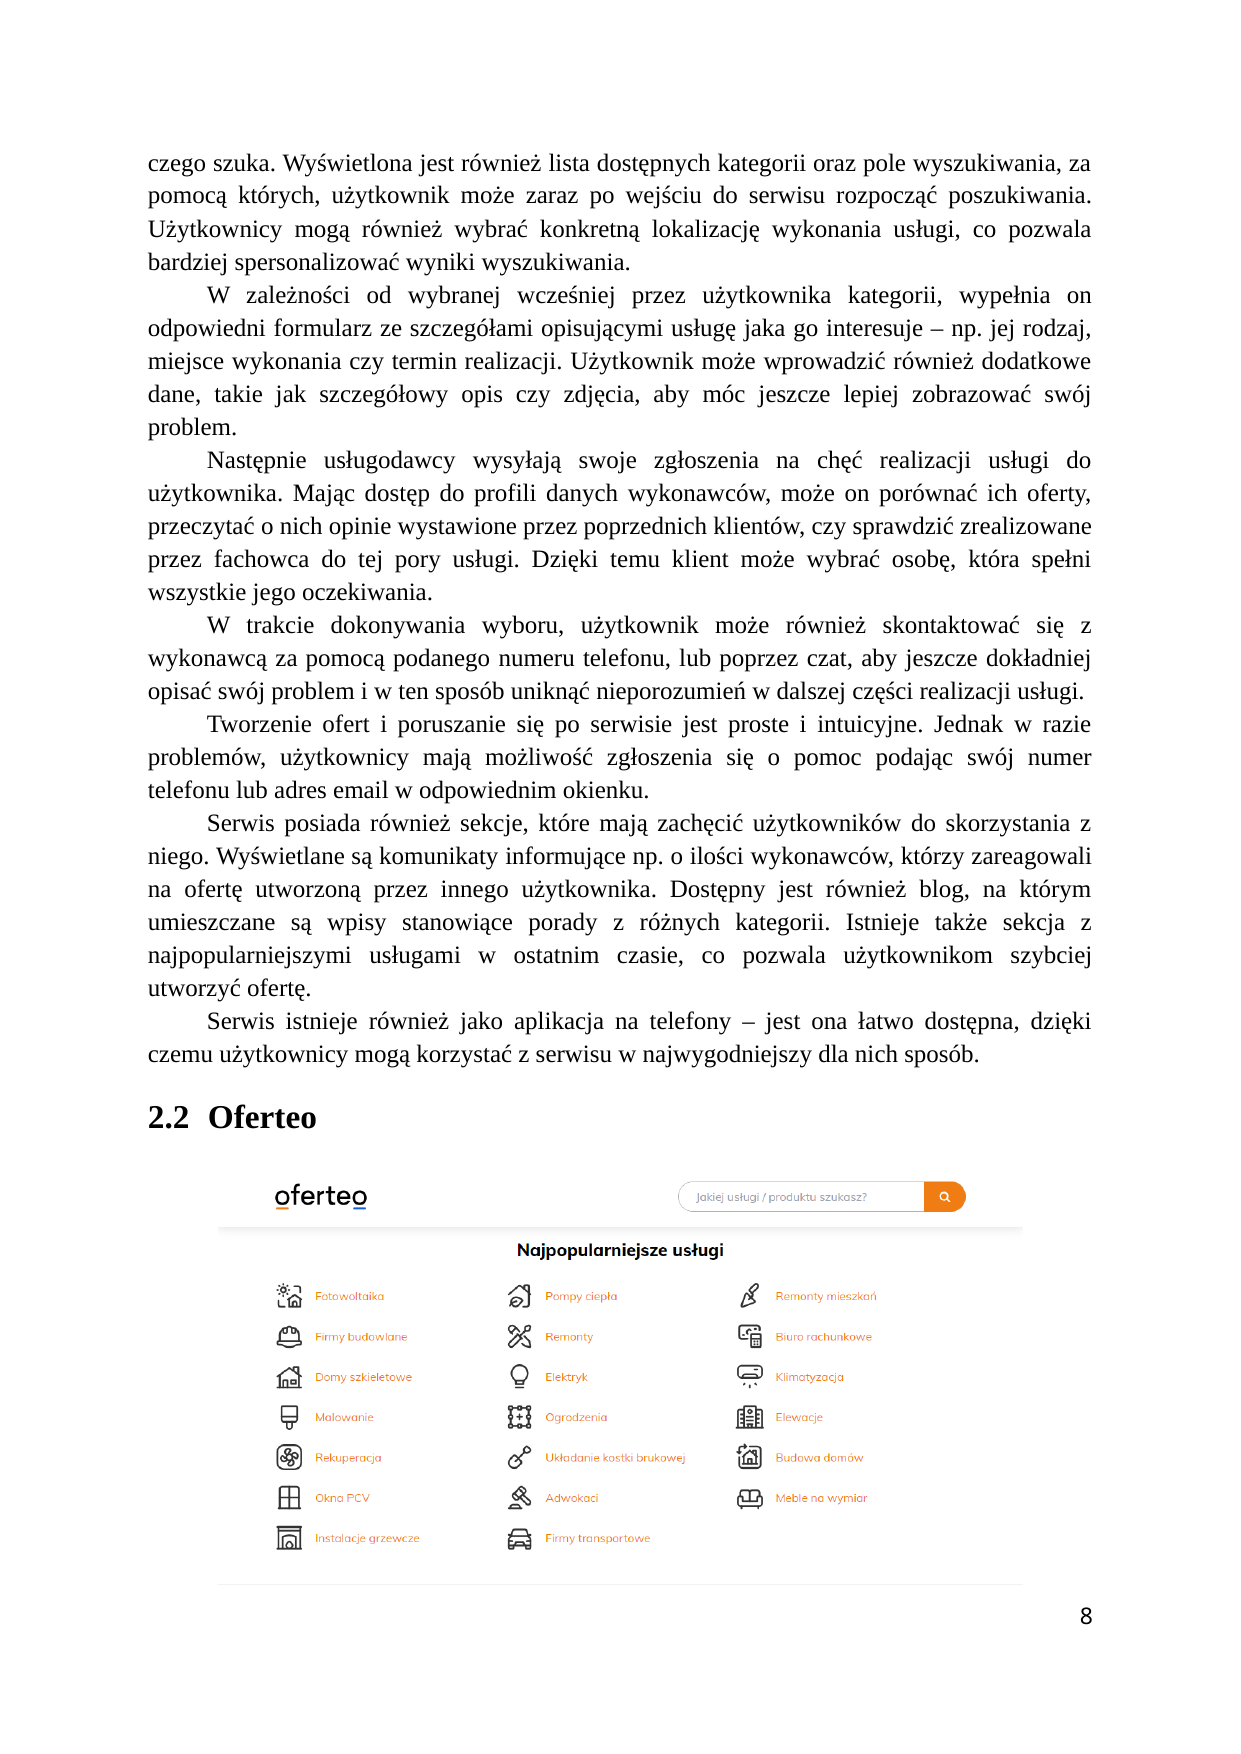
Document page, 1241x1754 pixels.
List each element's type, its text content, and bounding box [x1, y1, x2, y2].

text Następnie usługodawcy wysyłają swoje zgłoszenia na chęć realizacji usługi do użytkownika. Mając dostęp do profili danych wykonawców, może on porównać ich oferty, przeczytać o nich opinie wystawione przez poprzednich klientów, czy sprawdzić zrealizowane przez fachowca do tej pory usługi. Dzięki temu klient może wybrać osobę, która spełni wszystkie jego oczekiwania. [148, 445, 1093, 606]
text W trakcie dokonywania wyboru, użytkownik może również skontaktować się z wykonawcą za pomocą podanego numeru telefonu, lub poprzez czat, aby jeszcze dokładniej opisać swój problem i w ten sposób uniknąć nieporozumień w dalszej części realizacji usługi. [148, 610, 1093, 705]
text Serwis istnieje również jako aplikacja na telefony – jest ona łatwo dostępna, dzięki czemu użytkownicy mogą korzystać z serwisu w najwygodniejszy dla nich sposób. [148, 1006, 1093, 1068]
picture [217, 1166, 1023, 1585]
text W zależności od wybranej wcześniej przez użytkownika kategorii, wypełnia on odpowiedni formularz ze szczegółami opisującymi usługę jaka go interesuje – np. jej rodzaj, miejsce wykonania czy termin realizacji. Użytkownik może wprowadzić również dodatkowe dane, takie jak szczegółowy opis czy zdjęcia, aby móc jeszcze lepiej zobrazować swój problem. [148, 280, 1093, 441]
text Serwis posiada również sekcje, które mają zachęcić użytkowników do skorzystania z niego. Wyświetlane są komunikaty informujące np. o ilości wykonawców, którzy zareagowali na ofertę utworzoną przez innego użytkownika. Dostępny jest również blog, na którym umieszczane są wpisy stanowiące porady z różnych kategorii. Istnieje także sekcja z najpopularniejszymi usługami w ostatnim czasie, co pozwala użytkownikom szybciej utworzyć ofertę. [148, 808, 1093, 1002]
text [148, 148, 1093, 275]
subtitle Oferteo [148, 1097, 1093, 1136]
text Tworzenie ofert i poruszanie się po serwisie jest proste i intuicyjne. Jednak w razie problemów, użytkownicy mają możliwość zgłoszenia się o pomoc podając swój numer telefonu lub adres email w odpowiednim okienku. [148, 709, 1093, 804]
